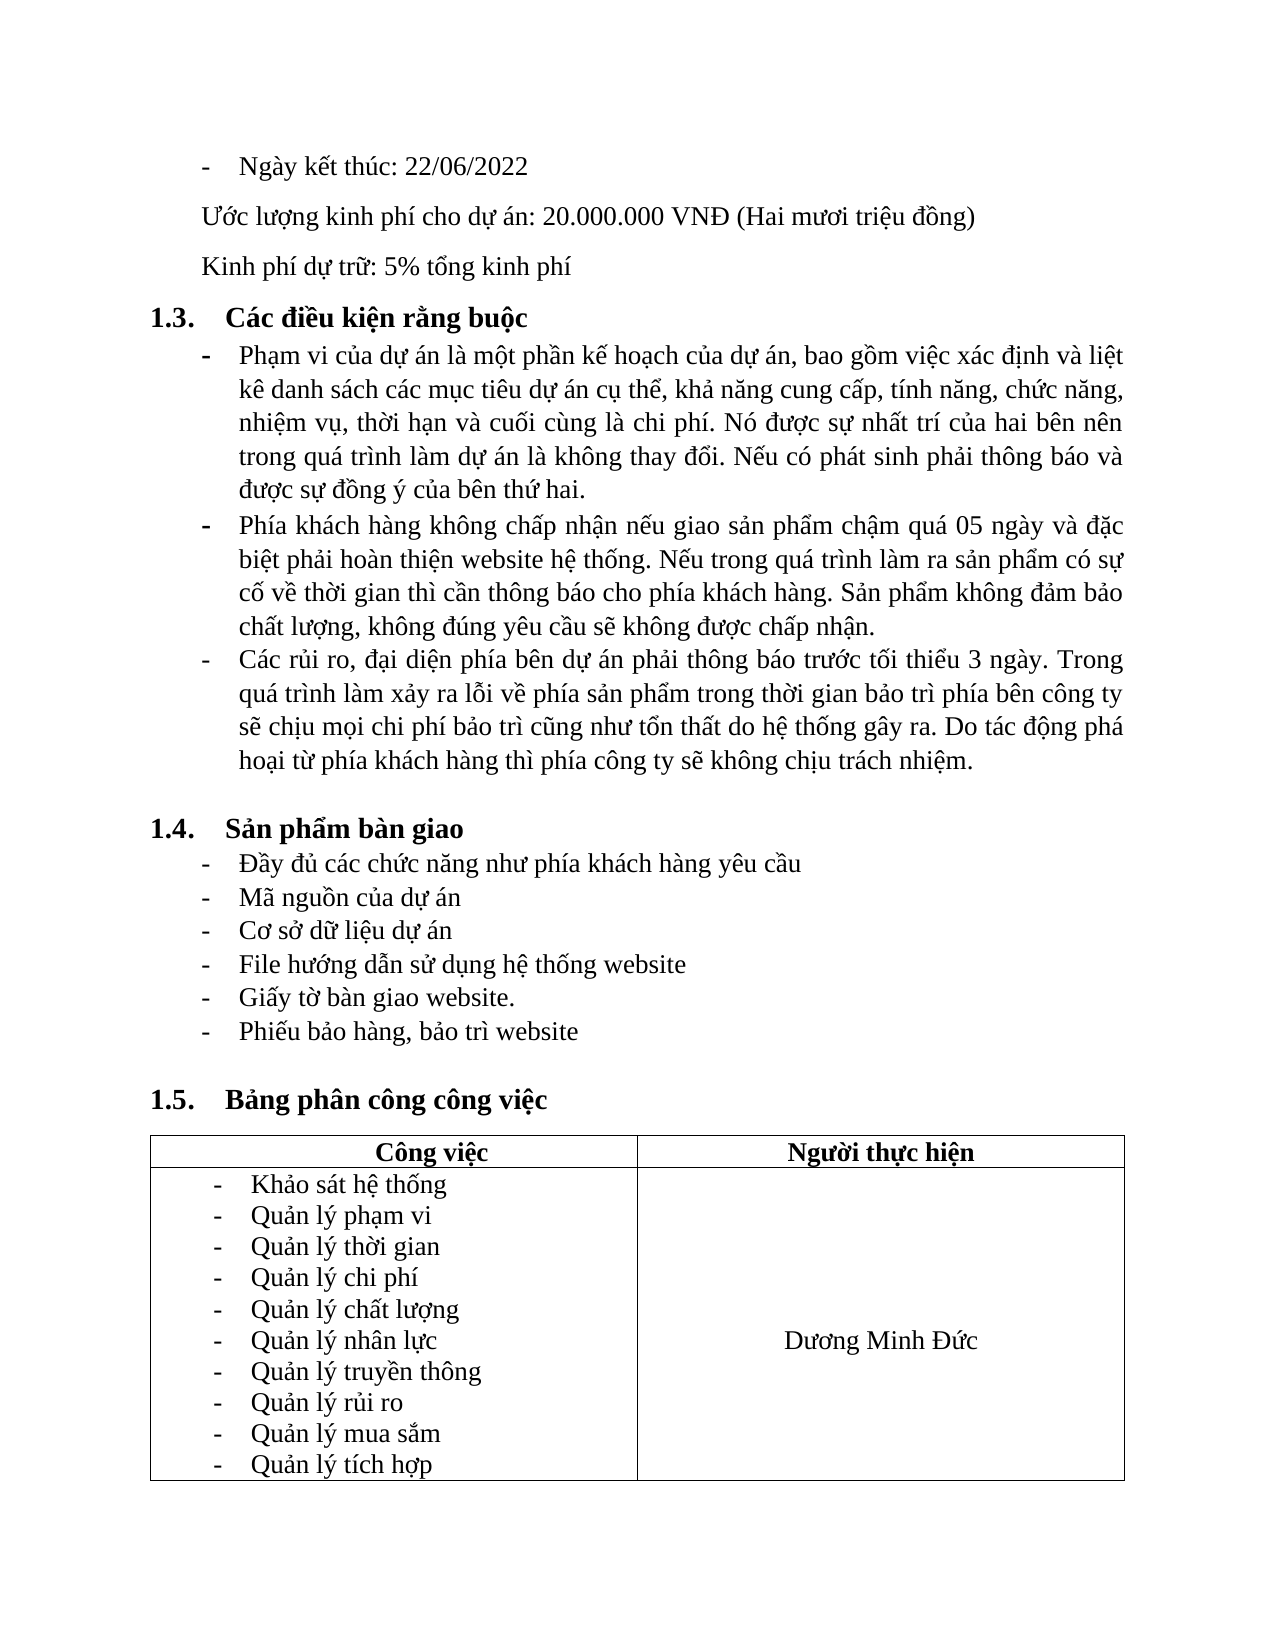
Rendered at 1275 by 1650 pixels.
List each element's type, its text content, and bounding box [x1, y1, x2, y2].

list Các rủi ro, đại diện phía bên dự án phải thông báo trước tối thiểu 3 ngày. Trong quá trình làm xảy ra lỗi về phía sản phẩm trong thời gian bảo trì phía bên công ty sẽ chịu mọi chi phí bảo trì cũng như tổn thất do hệ thống gây ra. Do tác động phá hoại từ phía khách hàng thì phía công ty sẽ không chịu trách nhiệm. [201, 643, 1125, 775]
list Cơ sở dữ liệu dự án [201, 914, 1125, 946]
text Kinh phí dự trữ: 5% tổng kinh phí [150, 250, 1125, 282]
list Đầy đủ các chức năng như phía khách hàng yêu cầu [201, 847, 1125, 878]
table_cell Dương Minh Đức [638, 1168, 1124, 1479]
list Phạm vi của dự án là một phần kế hoạch của dự án, bao gồm việc xác định và liệt kê danh sách các mục tiêu dự án cụ thể, khả năng cung cấp, tính năng, chức năng, nhiệm vụ, thời hạn và cuối cùng là chi phí. Nó được sự nhất trí của hai bên nên trong quá trình làm dự án là không thay đổi. Nếu có phát sinh phải thông báo và được sự đồng ý của bên thứ hai. [201, 337, 1125, 504]
list Phiếu bảo hàng, bảo trì website [201, 1015, 1125, 1046]
list Ngày kết thúc: 22/06/2022 [201, 150, 1125, 181]
list . Bảng phân công công việc [150, 1082, 1125, 1116]
list . Sản phẩm bàn giao [150, 811, 1125, 845]
table_header Công việc [151, 1136, 637, 1167]
list Giấy tờ bàn giao website. [201, 981, 1125, 1013]
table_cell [151, 1168, 637, 1479]
list Mã nguồn của dự án [201, 881, 1125, 912]
table_header Người thực hiện [638, 1136, 1124, 1167]
list Phía khách hàng không chấp nhận nếu giao sản phẩm chậm quá 05 ngày và đặc biệt phải hoàn thiện website hệ thống. Nếu trong quá trình làm ra sản phẩm có sự cố về thời gian thì cần thông báo cho phía khách hàng. Sản phẩm không đảm bảo chất lượng, không đúng yêu cầu sẽ không được chấp nhận. [201, 507, 1125, 641]
list . Các điều kiện rằng buộc [150, 301, 1125, 334]
list File hướng dẫn sử dụng hệ thống website [201, 948, 1125, 979]
text Ước lượng kinh phí cho dự án: 20.000.000 VNĐ (Hai mươi triệu đồng) [150, 200, 1125, 231]
